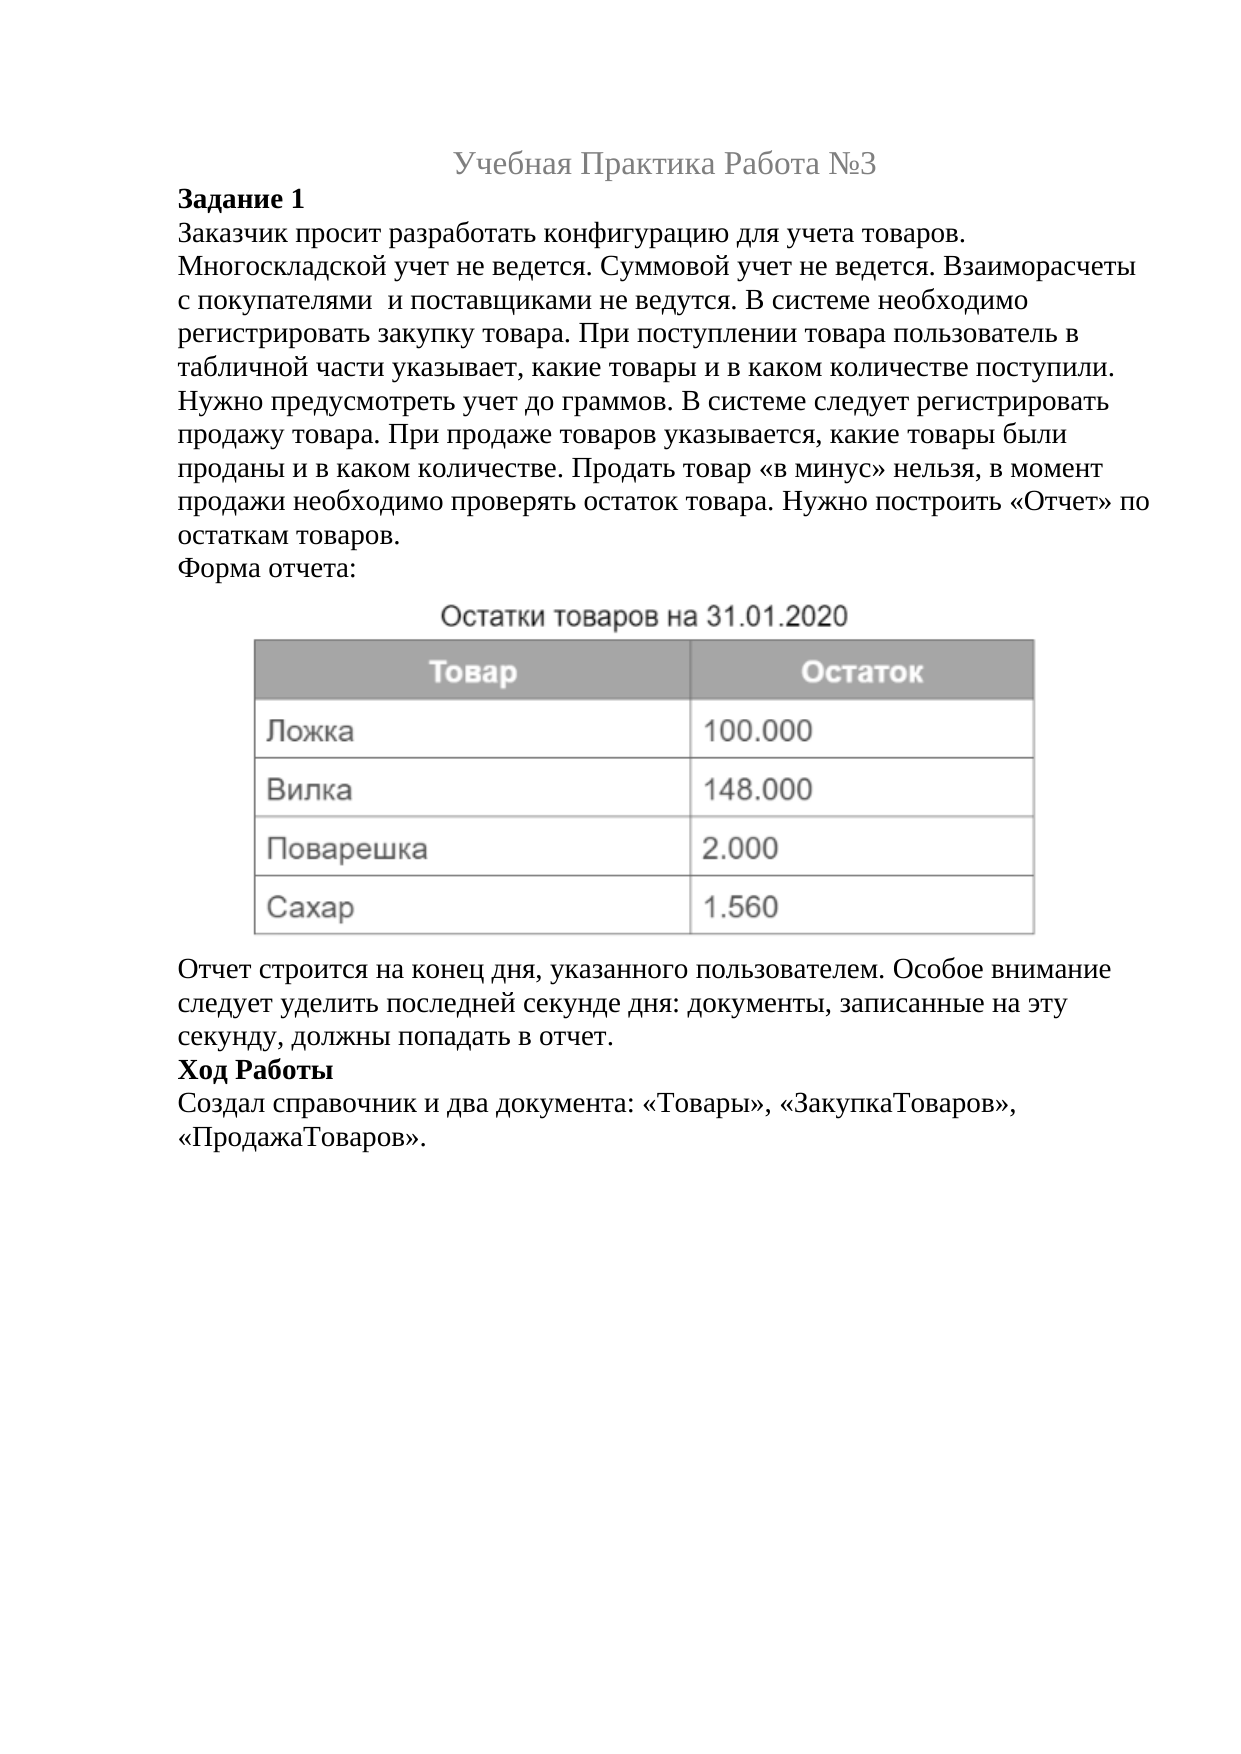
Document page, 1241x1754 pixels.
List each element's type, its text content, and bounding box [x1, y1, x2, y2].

text Задание 1 [177, 181, 1152, 215]
text Ход Работы [177, 1052, 1152, 1085]
subtitle Учебная Практика Работа №3 [177, 143, 1152, 181]
text Форма отчета: [177, 550, 1152, 584]
text Заказчик просит разработать конфигурацию для учета товаров. Многоскладской учет не ведется. Суммовой учет не ведется. Взаиморасчеты с покупателями и поставщиками не ведутся. В системе необходимо регистрировать закупку товара. При поступлении товара пользователь в табличной части указывает, какие товары и в каком количестве поступили. Нужно предусмотреть учет до граммов. В системе следует регистрировать продажу товара. При продаже товаров указывается, какие товары были проданы и в каком количестве. Продать товар «в минус» нельзя, в момент продажи необходимо проверять остаток товара. Нужно построить «Отчет» по остаткам товаров. [177, 215, 1152, 550]
text Отчет строится на конец дня, указанного пользователем. Особое внимание следует уделить последней секунде дня: документы, записанные на эту секунду, должны попадать в отчет. [177, 951, 1152, 1052]
text Создал справочник и два документа: «Товары», «ЗакупкаТоваров», «ПродажаТоваров». [177, 1085, 1152, 1152]
picture [248, 583, 1080, 952]
